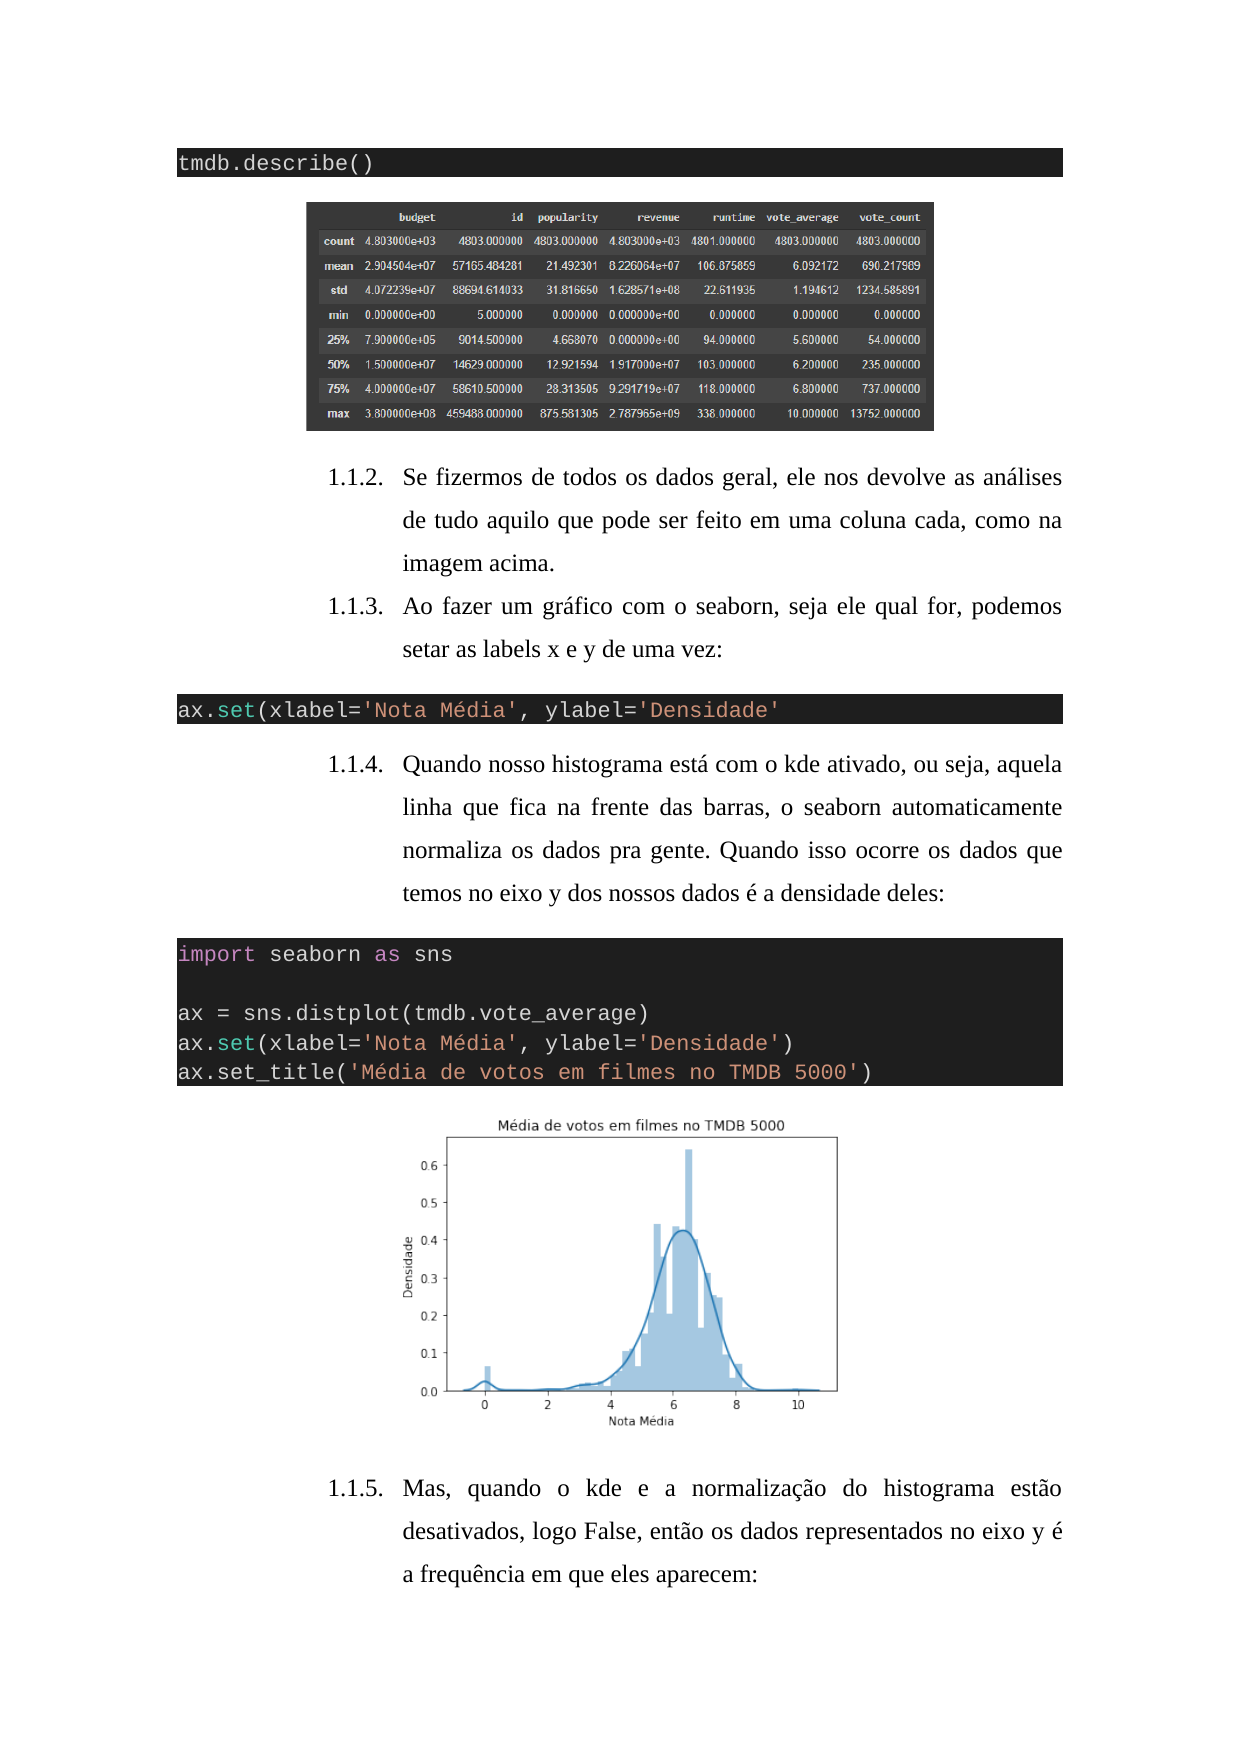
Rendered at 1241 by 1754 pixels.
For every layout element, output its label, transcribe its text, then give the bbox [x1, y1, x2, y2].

text ax.set_title('Média de votos em filmes no TMDB 5000') [177, 1057, 1063, 1086]
list Quando nosso histograma está com o kde ativado, ou seja, aquela linha que fica na frente das barras, o seaborn automaticamente normaliza os dados pra gente. Quando isso ocorre os dados que temos no eixo y dos nossos dados é a densidade deles: [327, 749, 1063, 907]
picture [306, 202, 934, 431]
list Se fizermos de todos os dados geral, ele nos devolve as análises de tudo aquilo que pode ser feito em uma coluna cada, como na imagem acima. [327, 462, 1063, 577]
text ax = sns.distplot(tmdb.vote_average) [177, 997, 1063, 1027]
text ax.set(xlabel='Nota Média', ylabel='Densidade' [177, 694, 1063, 724]
list Mas, quando o kde e a normalização do histograma estão desativados, logo False, então os dados representados no eixo y é a frequência em que eles aparecem: [327, 1473, 1063, 1588]
picture [396, 1111, 845, 1435]
list Ao fazer um gráfico com o seaborn, seja ele qual for, podemos setar as labels x e y de uma vez: [327, 591, 1063, 663]
text import seaborn as sns [177, 938, 1063, 967]
text tmdb.describe() [177, 148, 1063, 177]
text ax.set(xlabel='Nota Média', ylabel='Densidade') [177, 1027, 1063, 1057]
